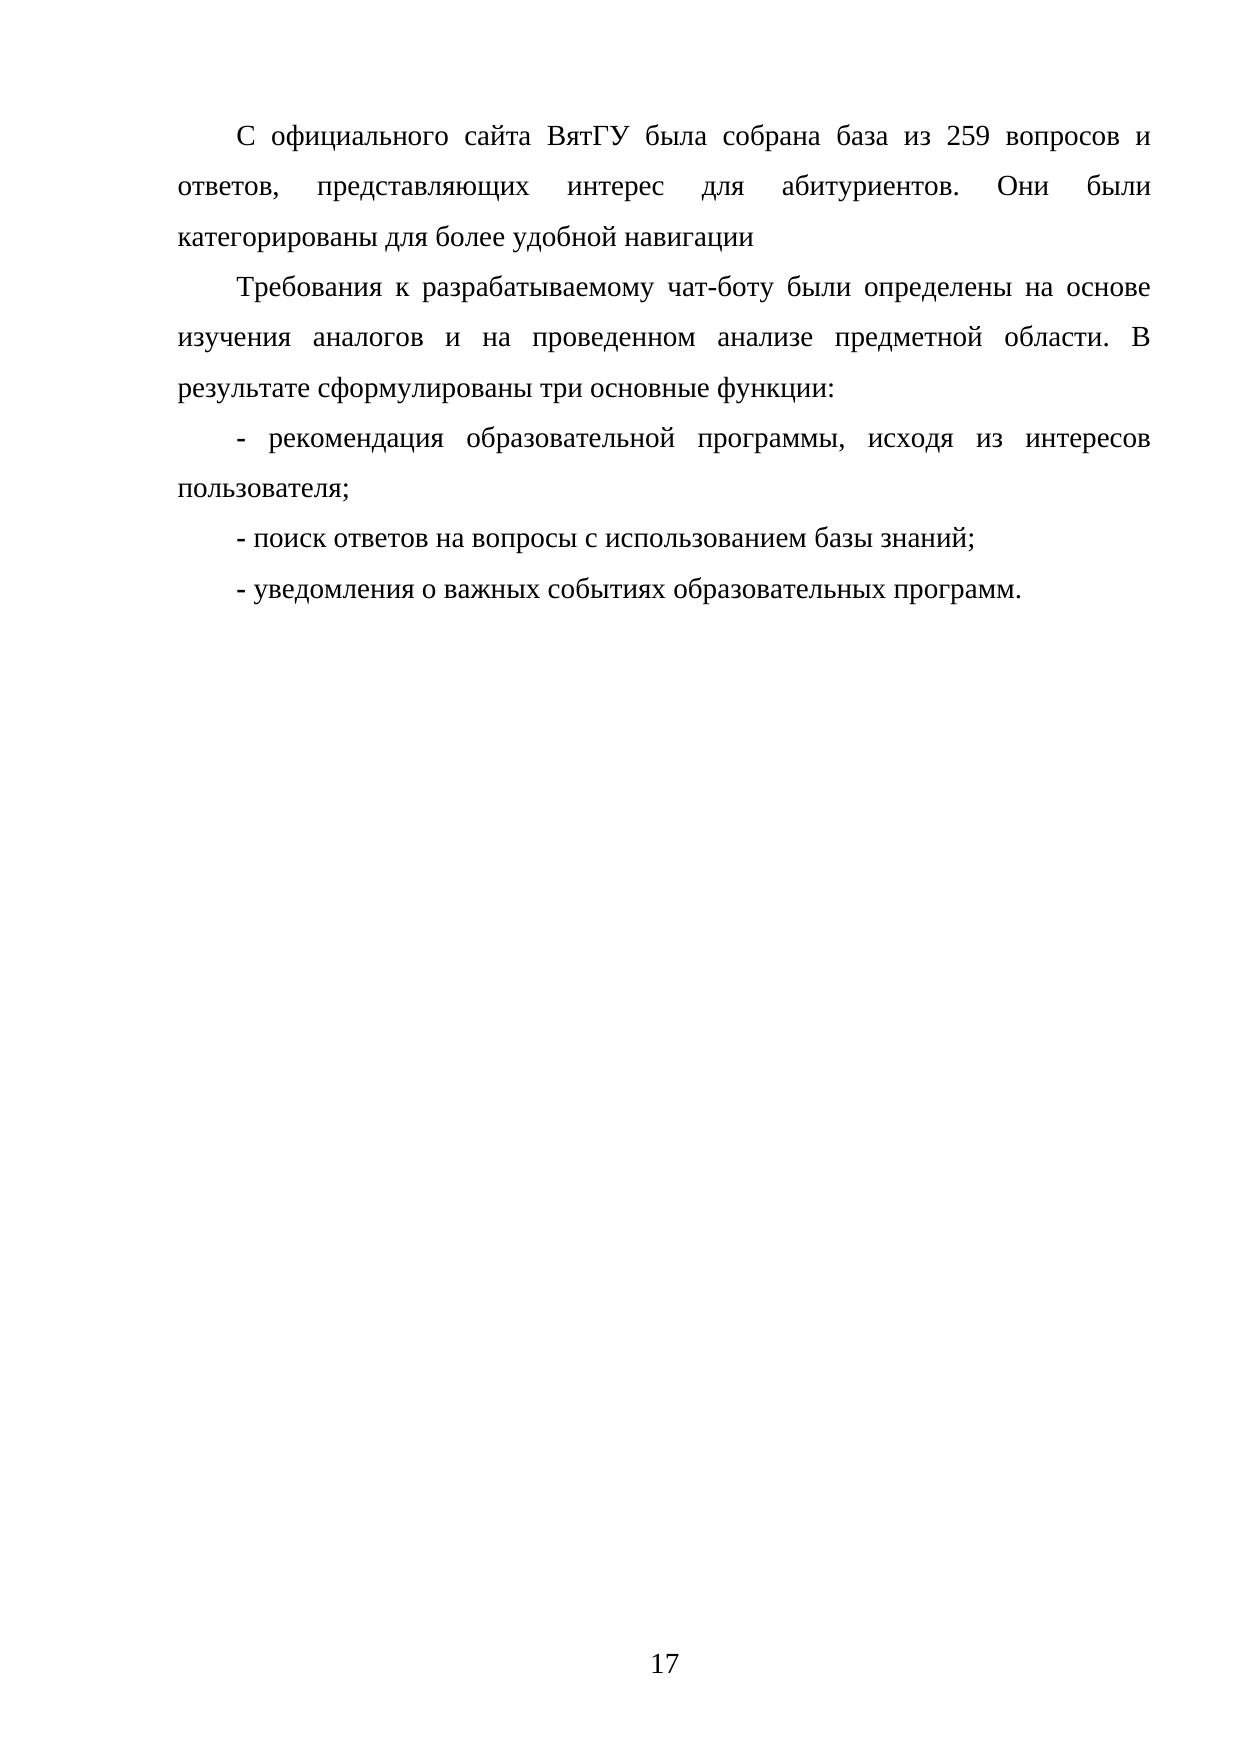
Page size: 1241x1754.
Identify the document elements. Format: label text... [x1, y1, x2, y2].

text С официального сайта ВятГУ была собрана база из 259 вопросов и ответов, представляющих интерес для абитуриентов. Они были категорированы для более удобной навигации [177, 118, 1152, 252]
text - рекомендация образовательной программы, исходя из интересов пользователя; [177, 420, 1152, 504]
text Требования к разрабатываемому чат-боту были определены на основе изучения аналогов и на проведенном анализе предметной области. В результате сформулированы три основные функции: [177, 269, 1152, 403]
text - поиск ответов на вопросы с использованием базы знаний; [177, 521, 1152, 554]
text - уведомления о важных событиях образовательных программ. [177, 571, 1152, 604]
